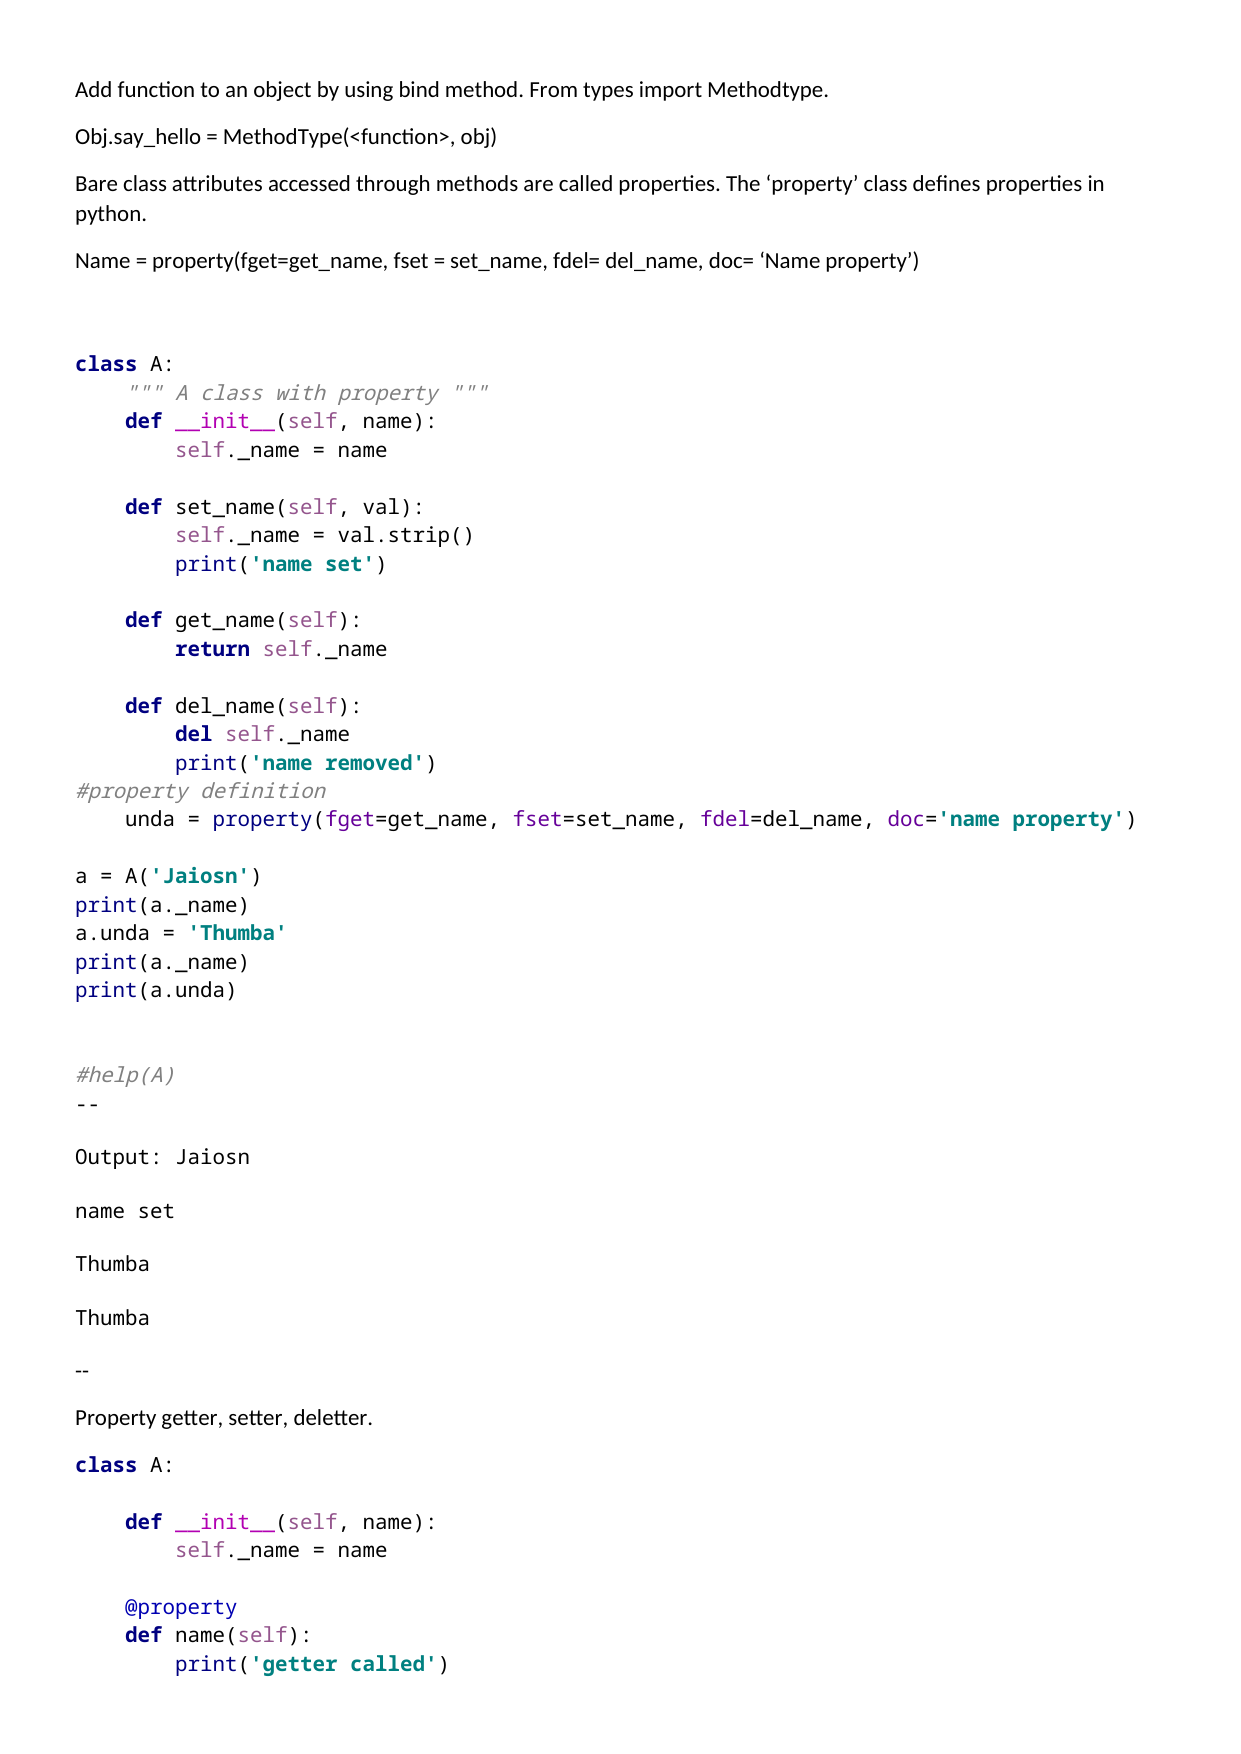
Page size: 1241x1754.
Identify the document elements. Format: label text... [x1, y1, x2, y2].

text Thumba [75, 1303, 1165, 1331]
text Output: Jaiosn [75, 1142, 1165, 1171]
text Bare class attributes accessed through methods are called properties. The ‘property’ class defines properties in python. [75, 169, 1165, 227]
text Obj.say_hello = MethodType(<function>, obj) [75, 122, 1165, 150]
text Name = property(fget=get_name, fset = set_name, fdel= del_name, doc= ‘Name property’) [75, 246, 1165, 274]
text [75, 1450, 1165, 1677]
text class A: """ A class with property """ def __init__(self, name): self._name = name def set_name(self, val): self._name = val.strip() print('name set') def get_name(self): return self._name def del_name(self): del self._name print('name removed') #property definition unda = property(fget=get_name, fset=set_name, fdel=del_name, doc='name property') a = A('Jaiosn') print(a._name) a.unda = 'Thumba' print(a._name) print(a.unda) [75, 293, 1165, 1004]
text #help(A) -- [75, 1004, 1165, 1117]
text -- [75, 1356, 1165, 1384]
text Add function to an object by using bind method. From types import Methodtype. [75, 75, 1165, 103]
text Thumba [75, 1249, 1165, 1278]
text name set [75, 1196, 1165, 1224]
text Property getter, setter, deletter. [75, 1403, 1165, 1431]
